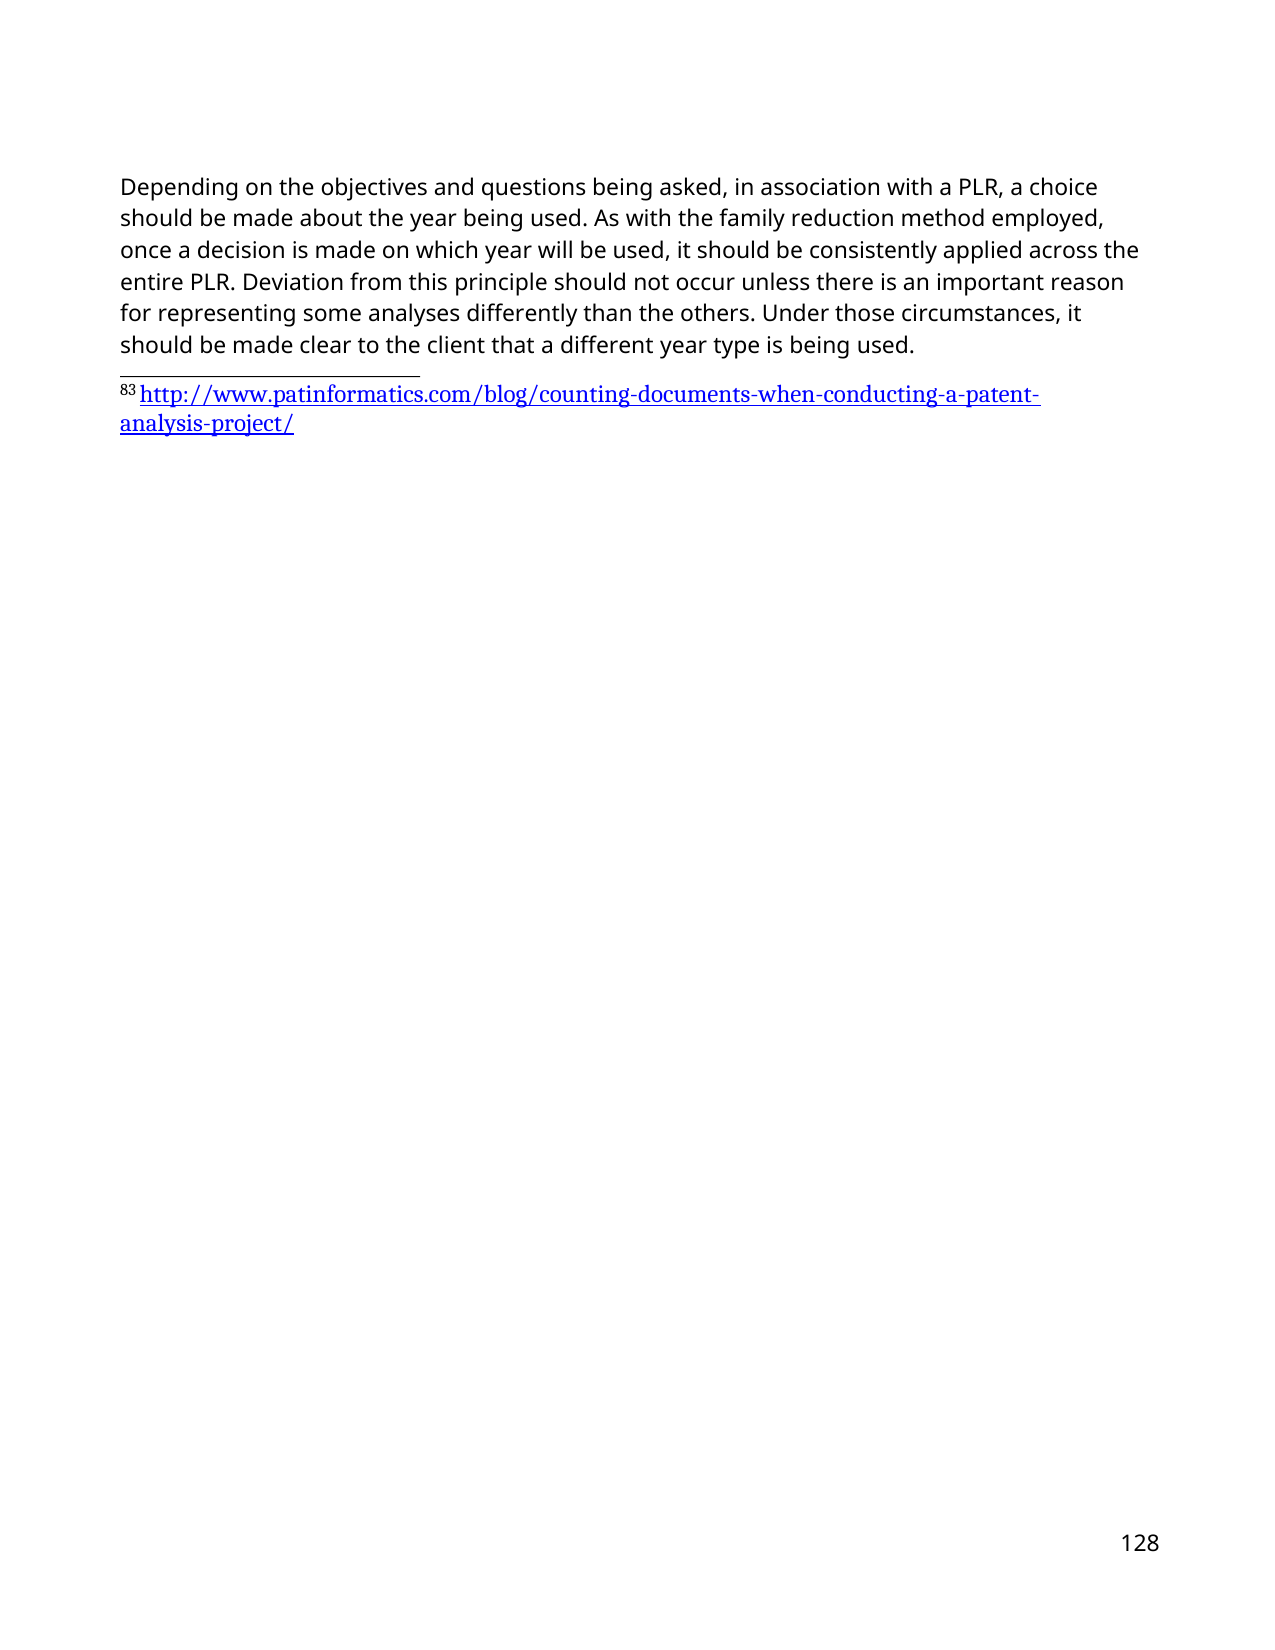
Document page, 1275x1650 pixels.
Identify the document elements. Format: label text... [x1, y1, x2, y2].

text Depending on the objectives and questions being asked, in association with a PLR, a choice should be made about the year being used. As with the family reduction method employed, once a decision is made on which year will be used, it should be consistently applied across the entire PLR. Deviation from this principle should not occur unless there is an important reason for representing some analyses differently than the others. Under those circumstances, it should be made clear to the client that a different year type is being used. [120, 171, 1146, 360]
text 83 http://www.patinformatics.com/blog/counting-documents-when-conducting-a-patent- analysis-project/ [120, 380, 1082, 438]
